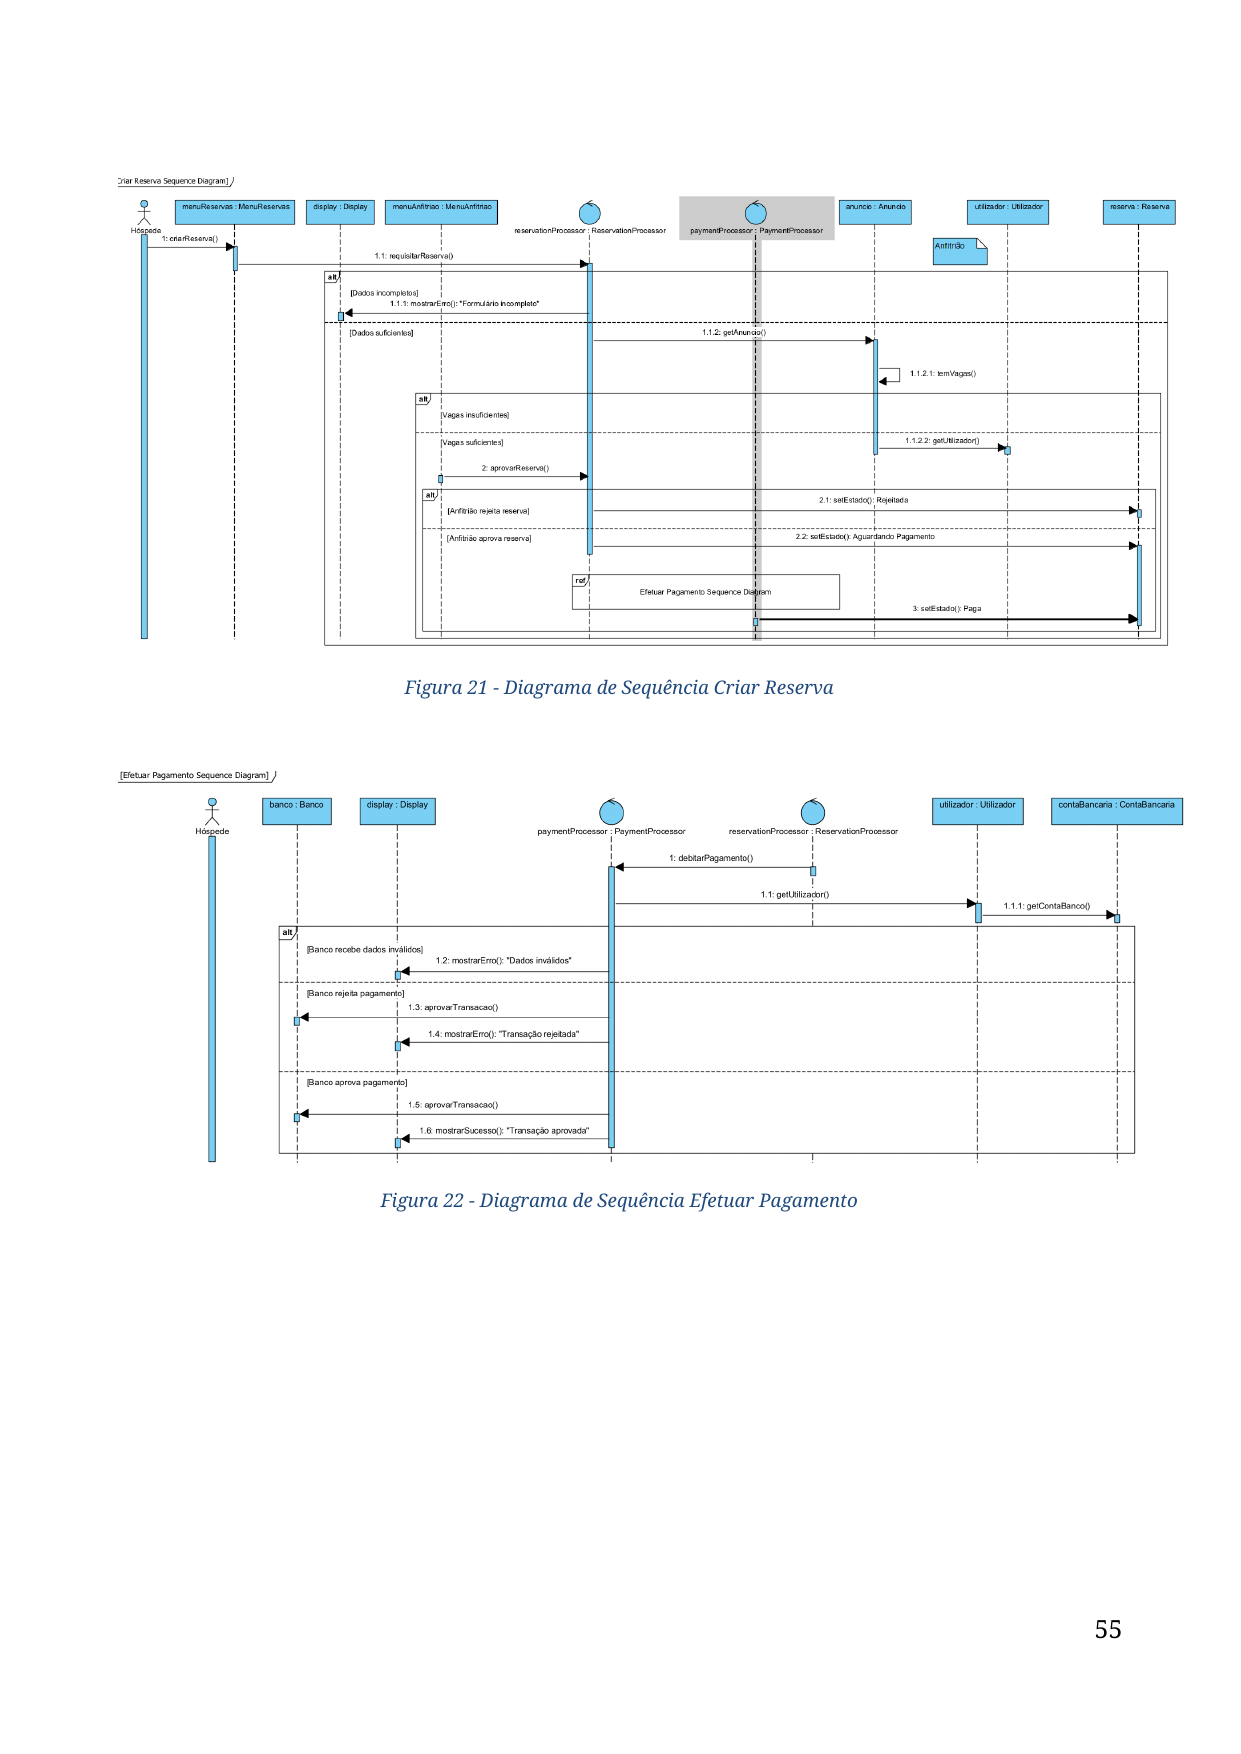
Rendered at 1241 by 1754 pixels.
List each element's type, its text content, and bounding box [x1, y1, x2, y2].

picture [118, 177, 1179, 657]
picture [118, 771, 1199, 1171]
